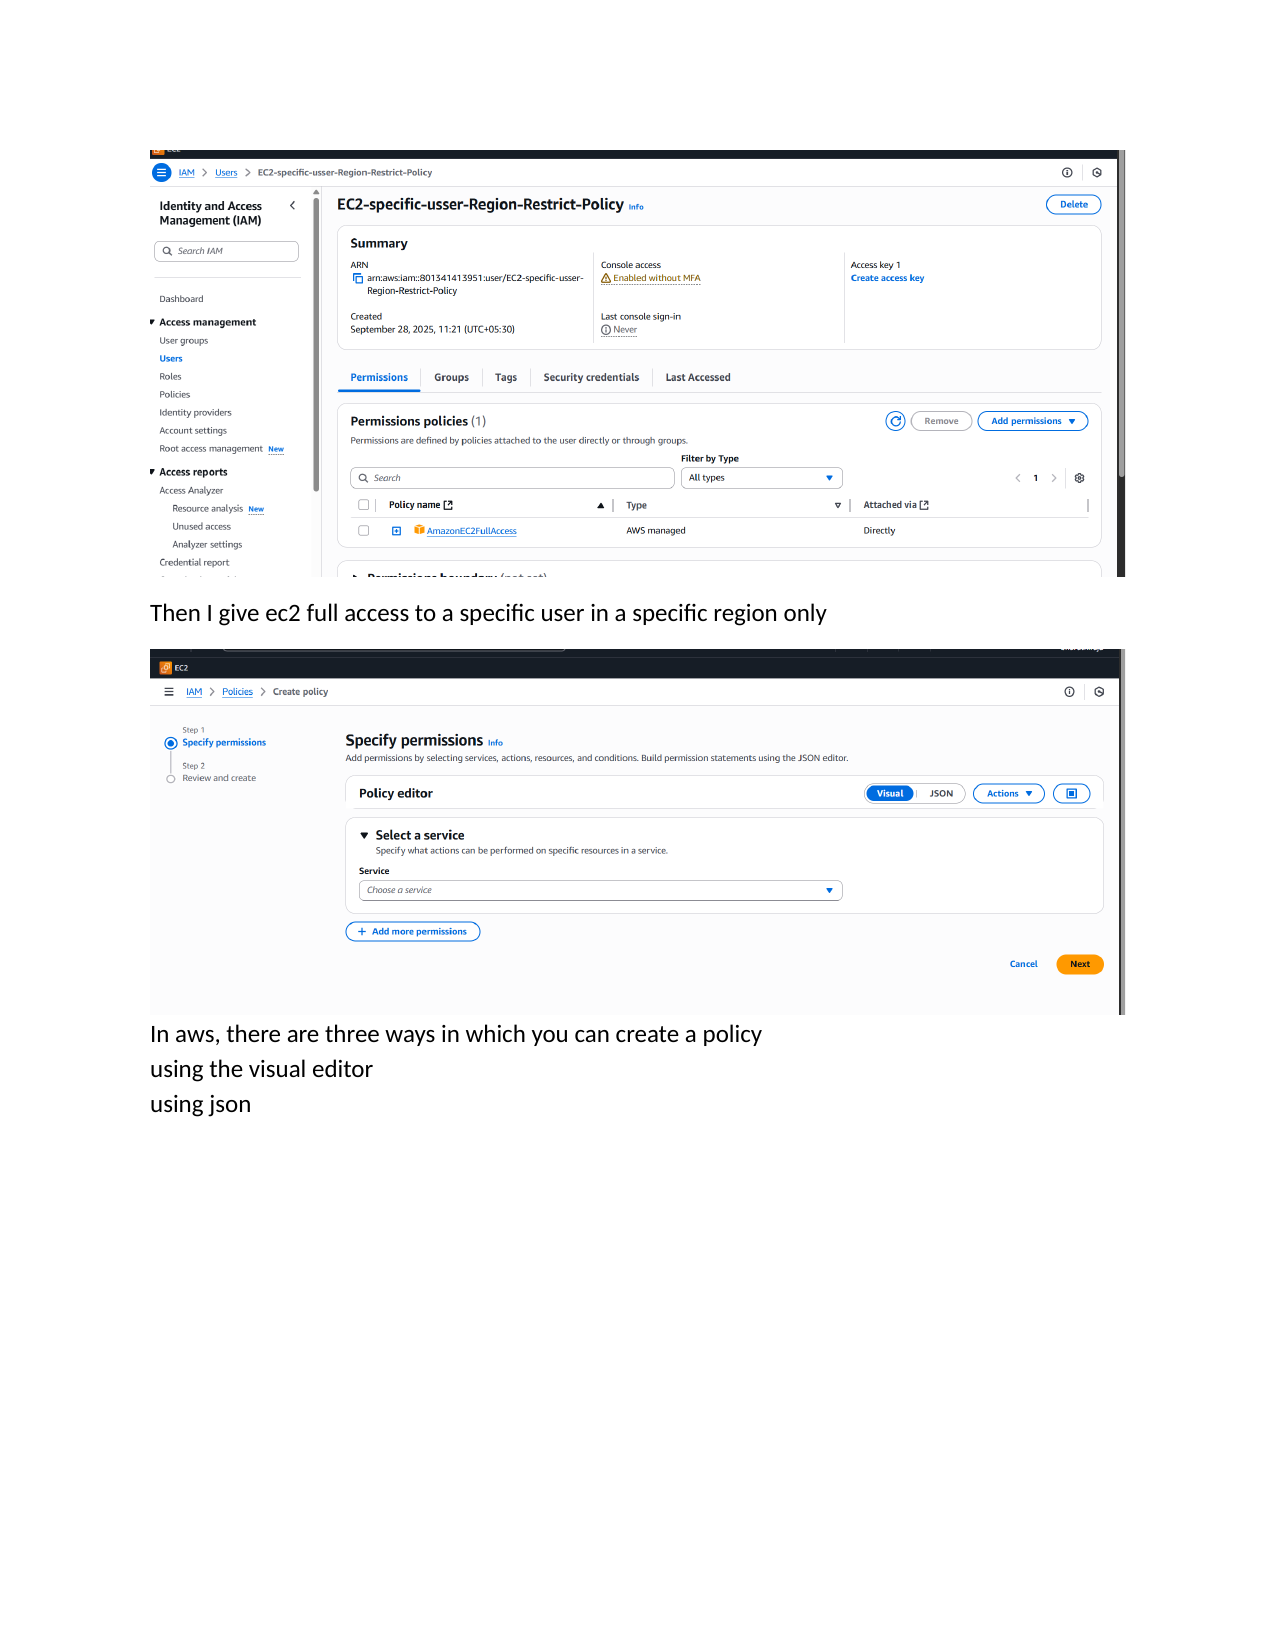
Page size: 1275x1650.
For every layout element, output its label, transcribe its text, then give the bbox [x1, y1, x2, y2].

text Then I give ec2 full access to a specific user in a specific region only [150, 598, 1125, 628]
picture [150, 649, 1125, 1015]
picture [150, 150, 1125, 577]
text In aws, there are three ways in which you can create a policy using the visual editor using json [150, 1015, 1125, 1119]
